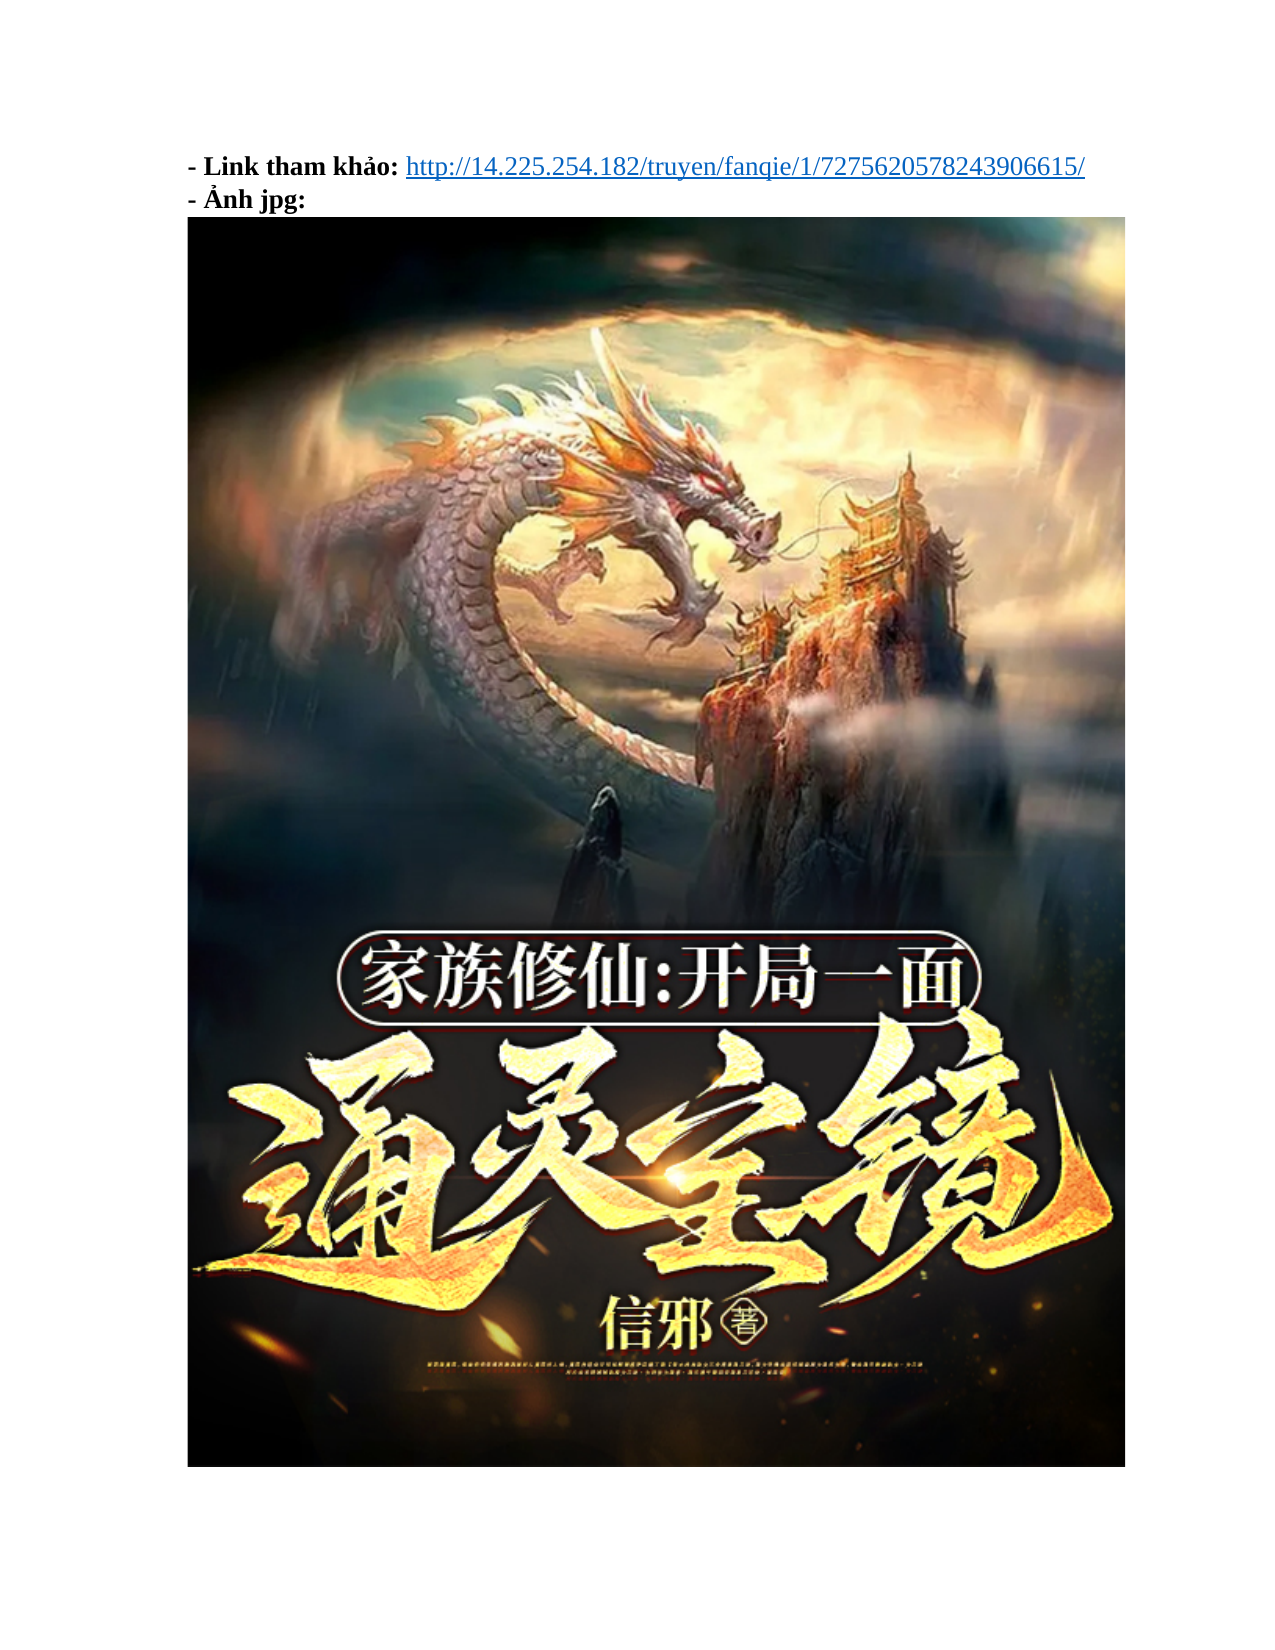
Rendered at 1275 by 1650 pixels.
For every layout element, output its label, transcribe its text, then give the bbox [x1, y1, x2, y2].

text - Ảnh jpg: [187, 183, 1125, 215]
text - Link tham khảo: http://14.225.254.182/truyen/fanqie/1/7275620578243906615/ [187, 150, 1125, 181]
picture [187, 217, 1125, 1467]
